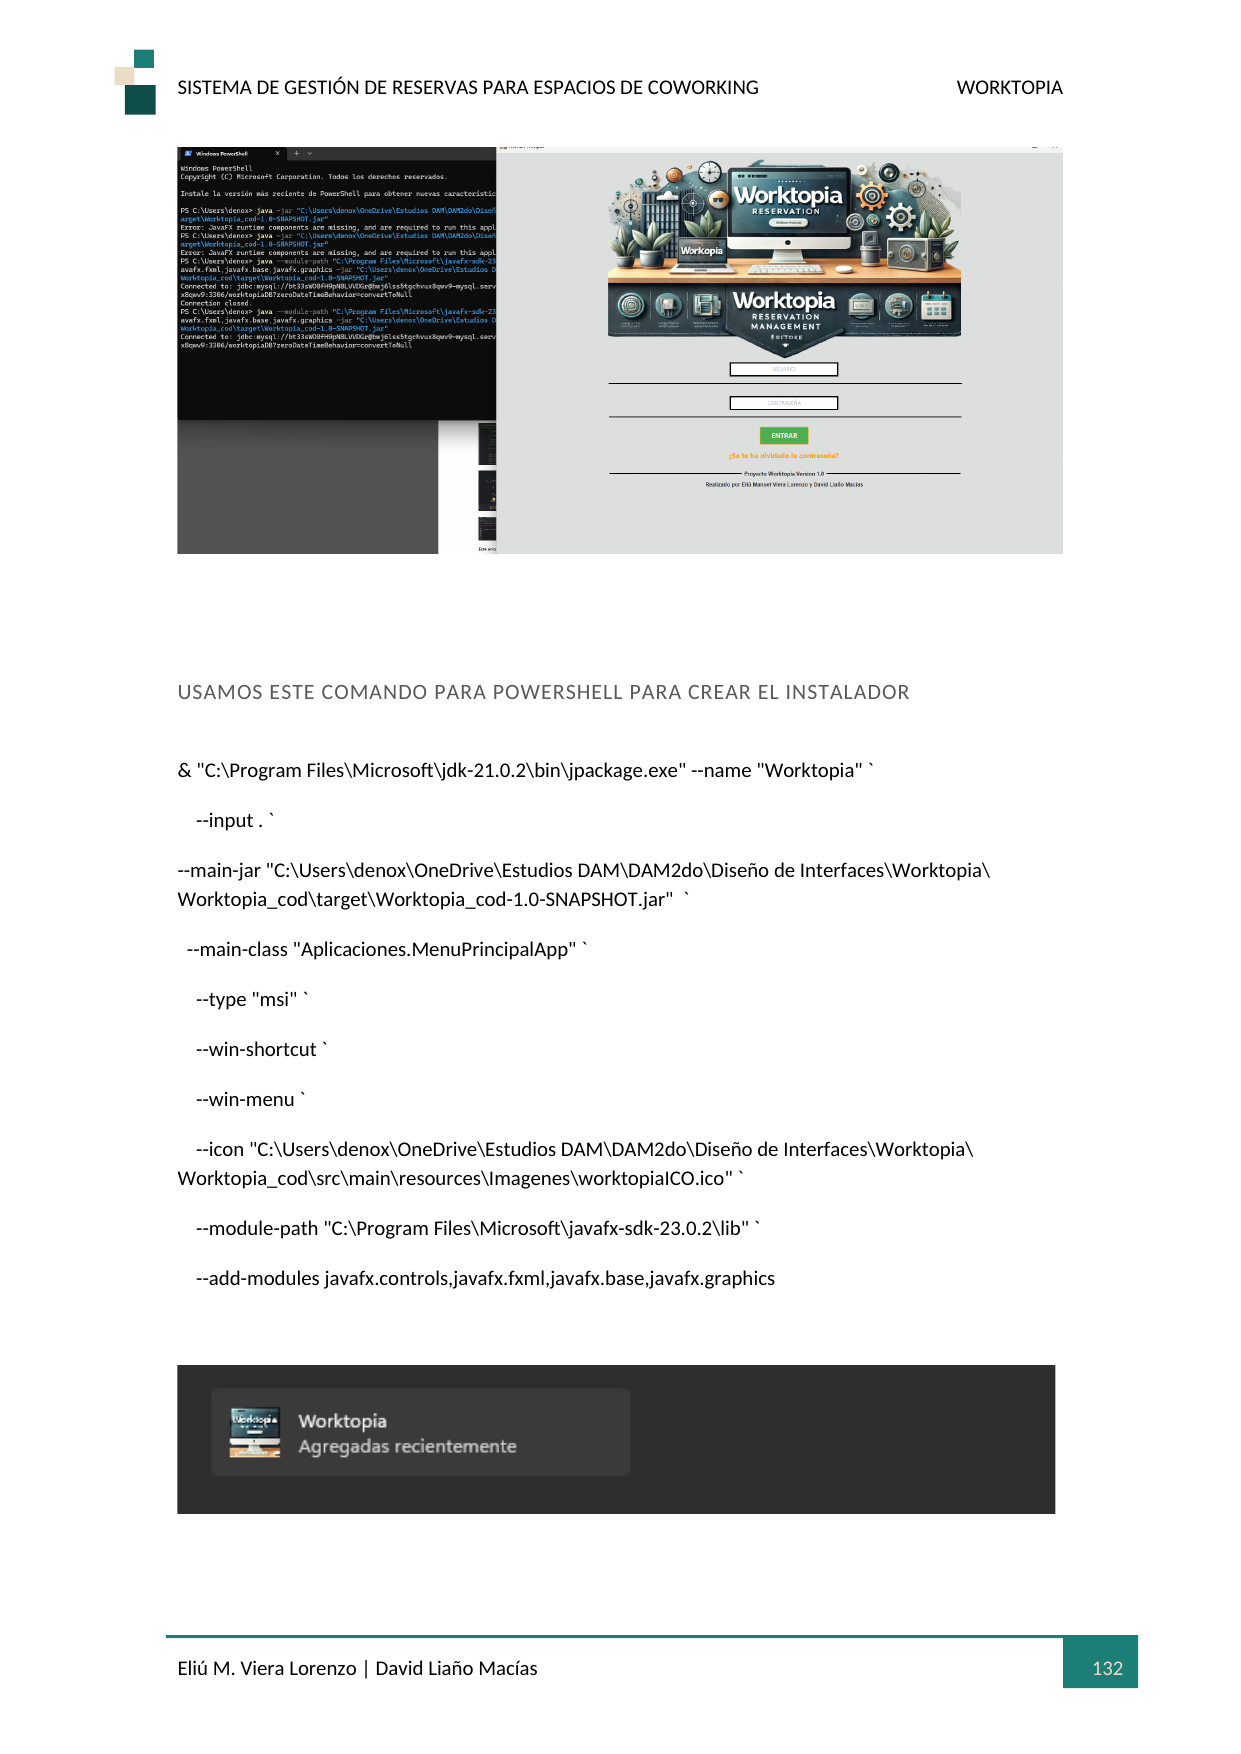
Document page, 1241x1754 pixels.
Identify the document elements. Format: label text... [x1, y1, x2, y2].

picture [177, 1365, 1056, 1514]
text --win-shortcut ` [177, 1036, 1063, 1062]
text --main-jar "C:\Users\denox\OneDrive\Estudios DAM\DAM2do\Diseño de Interfaces\Worktopia\Worktopia_cod\target\Worktopia_cod-1.0-SNAPSHOT.jar" ` [177, 857, 1063, 912]
text --main-class "Aplicaciones.MenuPrincipalApp" ` [177, 936, 1063, 962]
text & "C:\Program Files\Microsoft\jdk-21.0.2\bin\jpackage.exe" --name "Worktopia" ` [177, 757, 1063, 783]
text --input . ` [177, 807, 1063, 833]
text --icon "C:\Users\denox\OneDrive\Estudios DAM\DAM2do\Diseño de Interfaces\Worktopia\Worktopia_cod\src\main\resources\Imagenes\worktopiaICO.ico" ` [177, 1136, 1063, 1191]
text --module-path "C:\Program Files\Microsoft\javafx-sdk-23.0.2\lib" ` [177, 1216, 1063, 1241]
text --type "msi" ` [177, 986, 1063, 1012]
text --add-modules javafx.controls,javafx.fxml,javafx.base,javafx.graphics [177, 1266, 1063, 1291]
subtitle Usamos este comando para PowerShell para crear el instalador [177, 678, 1063, 705]
picture [177, 147, 1063, 554]
text --win-menu ` [177, 1086, 1063, 1112]
